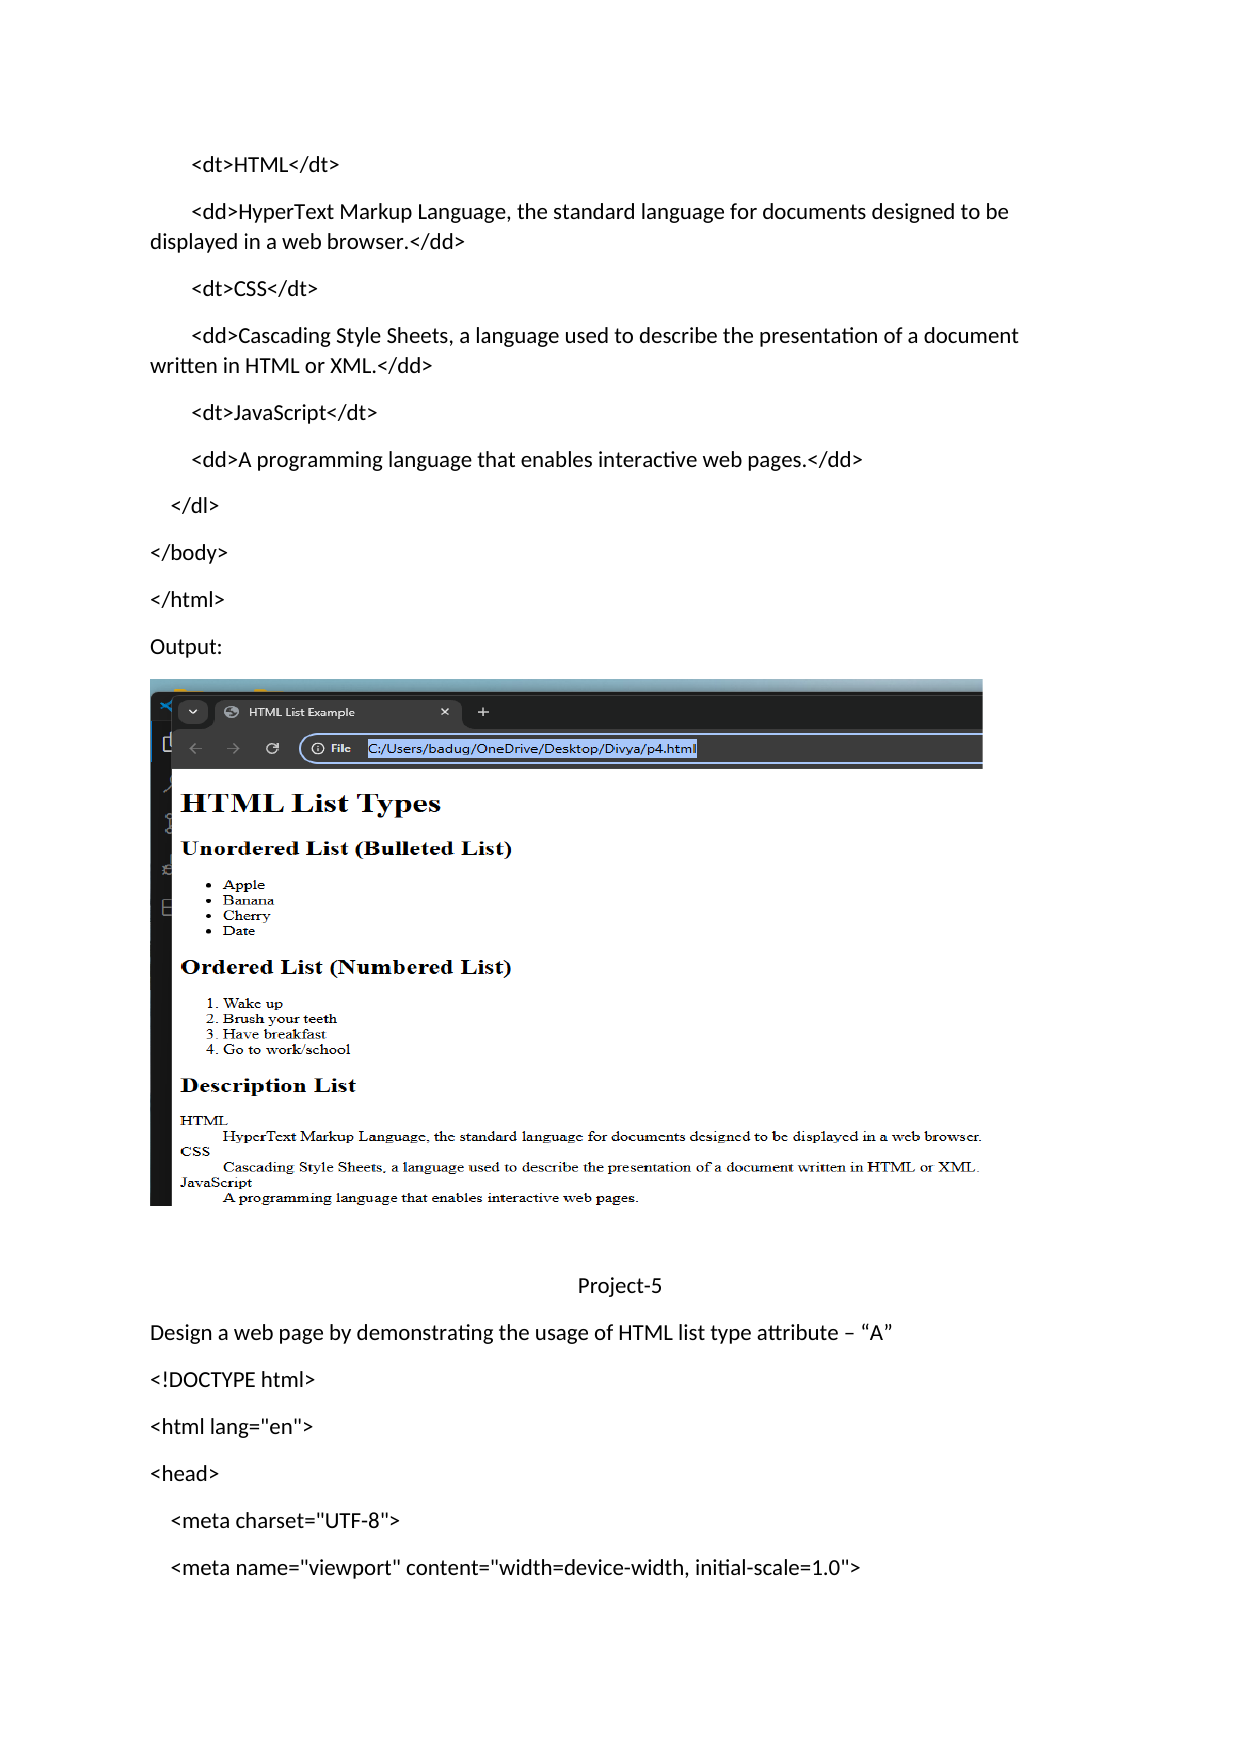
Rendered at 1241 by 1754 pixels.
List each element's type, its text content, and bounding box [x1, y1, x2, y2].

text <dd>HyperText Markup Language, the standard language for documents designed to be displayed in a web browser.</dd> [150, 197, 1090, 255]
text Project-5 [150, 1271, 1090, 1299]
text <dt>HTML</dt> [150, 150, 1090, 178]
picture [150, 679, 983, 1206]
text </body> [150, 538, 1090, 567]
text <!DOCTYPE html> [150, 1365, 1090, 1393]
text <dt>JavaScript</dt> [150, 398, 1090, 426]
text Output: [150, 632, 1090, 660]
text </html> [150, 585, 1090, 613]
text <dd>Cascading Style Sheets, a language used to describe the presentation of a document written in HTML or XML.</dd> [150, 321, 1090, 379]
text <dd>A programming language that enables interactive web pages.</dd> [150, 445, 1090, 473]
text <dt>CSS</dt> [150, 274, 1090, 302]
text <meta charset="UTF-8"> [150, 1506, 1090, 1534]
text <meta name="viewport" content="width=device-width, initial-scale=1.0"> [150, 1553, 1090, 1581]
text <head> [150, 1459, 1090, 1487]
text <html lang="en"> [150, 1412, 1090, 1440]
text Design a web page by demonstrating the usage of HTML list type attribute – “A” [150, 1318, 1090, 1346]
text </dl> [150, 492, 1090, 520]
